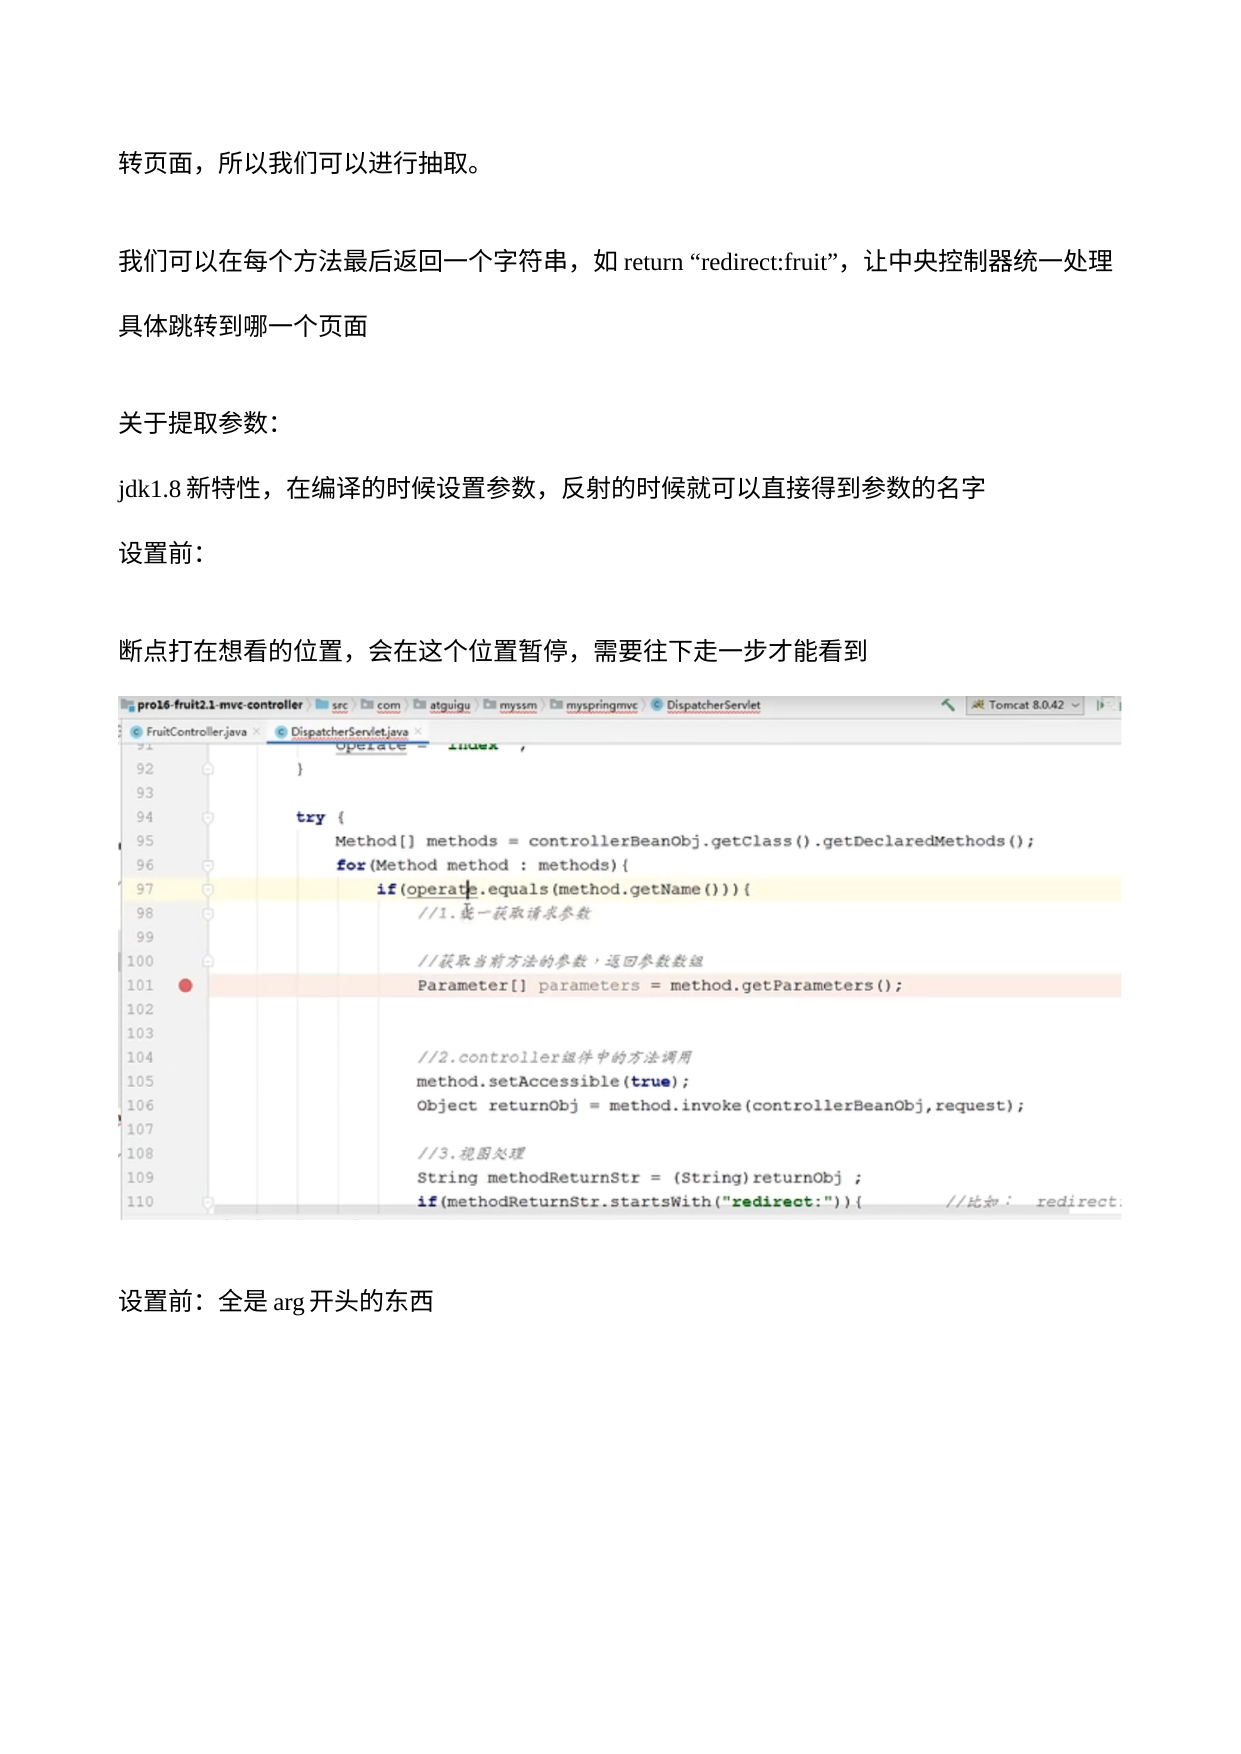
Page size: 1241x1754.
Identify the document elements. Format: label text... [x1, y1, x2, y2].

text jdk1.8新特性，在编译的时候设置参数，反射的时候就可以直接得到参数的名字 [118, 454, 1122, 519]
text 设置前： [118, 519, 1122, 584]
text 设置前：全是arg开头的东西 [118, 1267, 1122, 1332]
picture [118, 696, 1122, 1220]
text 断点打在想看的位置，会在这个位置暂停，需要往下走一步才能看到 [118, 617, 1122, 682]
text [118, 129, 1122, 194]
text 我们可以在每个方法最后返回一个字符串，如 return “redirect:fruit”，让中央控制器统一处理具体跳转到哪一个页面 [118, 227, 1122, 357]
text 关于提取参数： [118, 389, 1122, 454]
